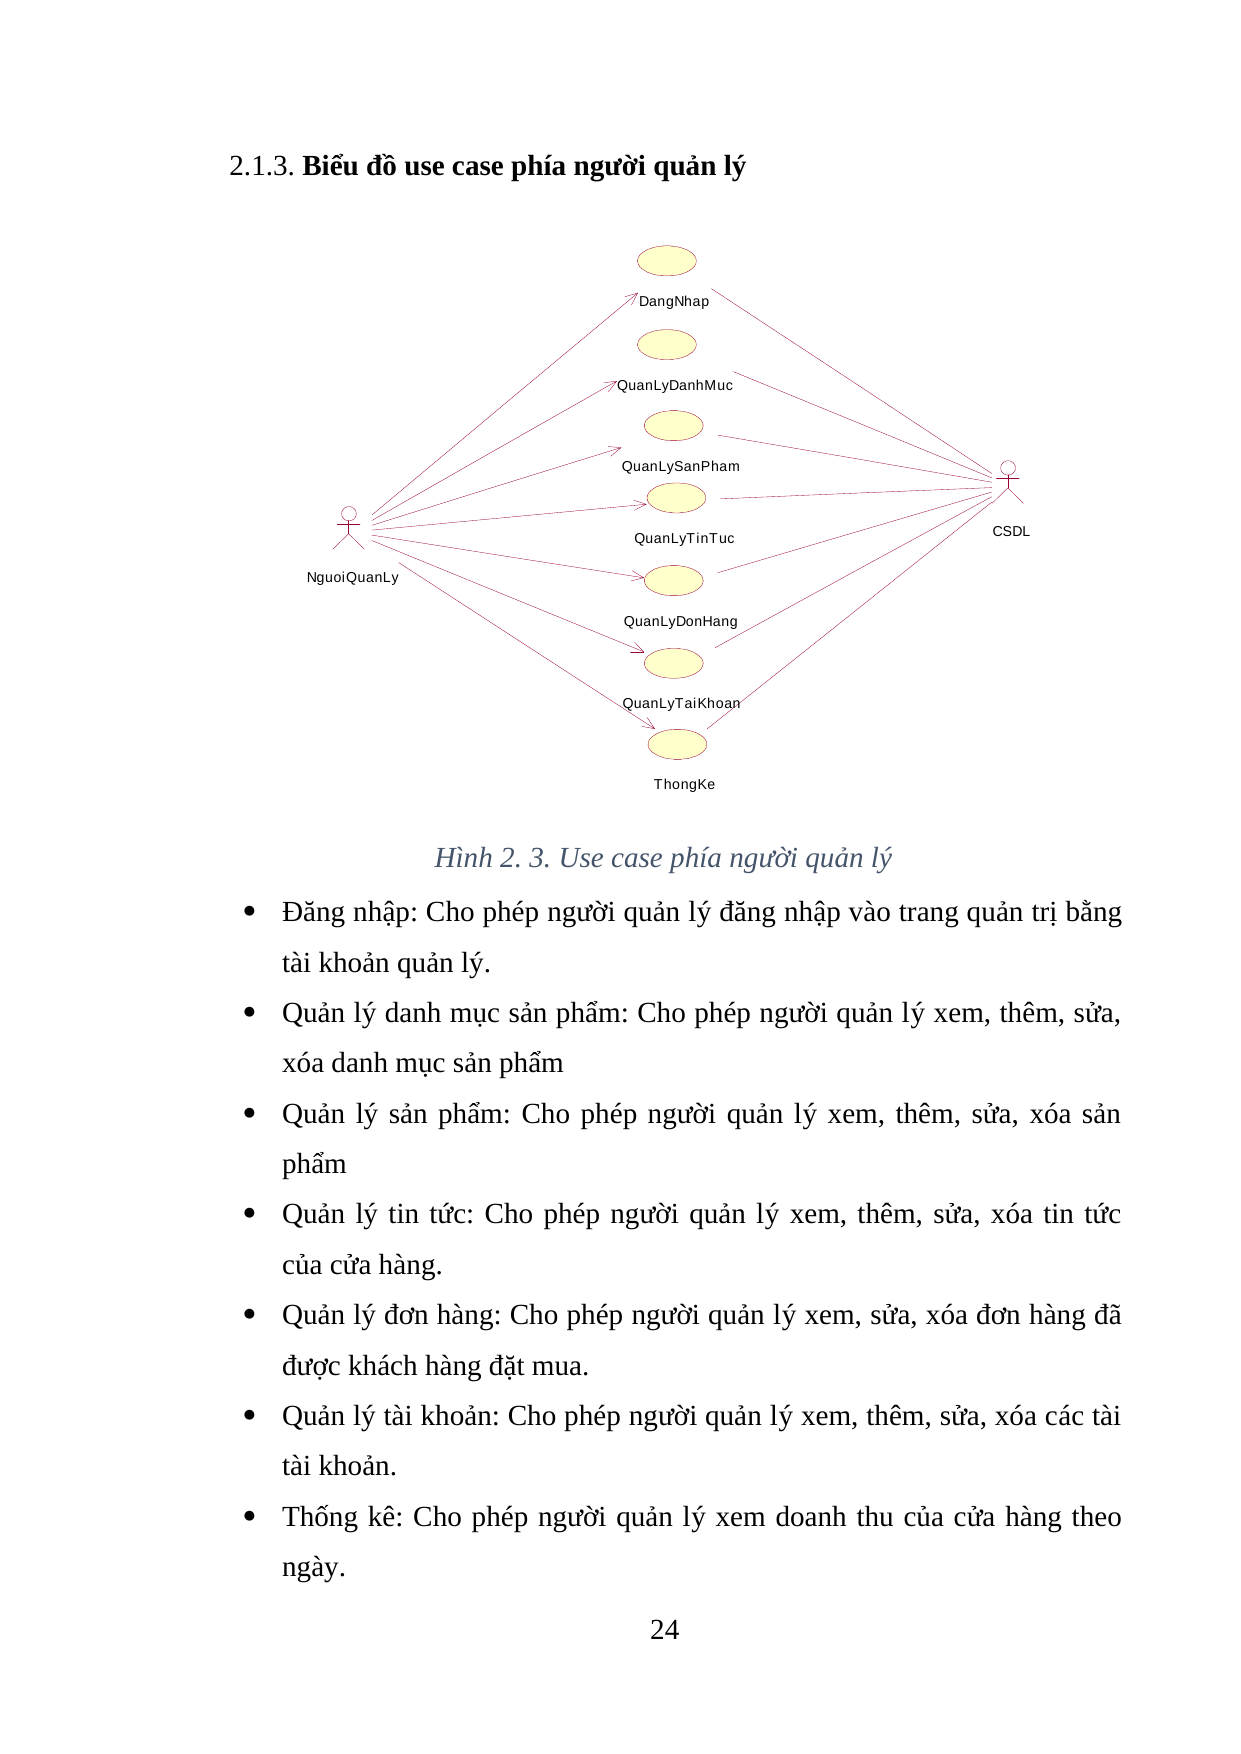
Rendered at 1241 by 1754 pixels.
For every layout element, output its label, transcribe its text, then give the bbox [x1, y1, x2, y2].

list Quản lý sản phẩm: Cho phép người quản lý xem, thêm, sửa, xóa sản phẩm [244, 1096, 1122, 1180]
list Quản lý danh mục sản phẩm: Cho phép người quản lý xem, thêm, sửa, xóa danh mục sản phẩm [244, 995, 1122, 1079]
list Đăng nhập: Cho phép người quản lý đăng nhập vào trang quản trị bằng tài khoản quản lý. [244, 894, 1122, 978]
subtitle Biểu đồ use case phía người quản lý [302, 148, 1122, 181]
text Hình 2. 3. Use case phía người quản lý [207, 840, 1122, 873]
list Quản lý đơn hàng: Cho phép người quản lý xem, sửa, xóa đơn hàng đã được khách hàng đặt mua. [244, 1297, 1122, 1381]
list Quản lý tài khoản: Cho phép người quản lý xem, thêm, sửa, xóa các tài tài khoản. [244, 1398, 1122, 1482]
list Thống kê: Cho phép người quản lý xem doanh thu của cửa hàng theo ngày. [244, 1499, 1122, 1583]
list Quản lý tin tức: Cho phép người quản lý xem, thêm, sửa, xóa tin tức của cửa hàng. [244, 1196, 1122, 1280]
